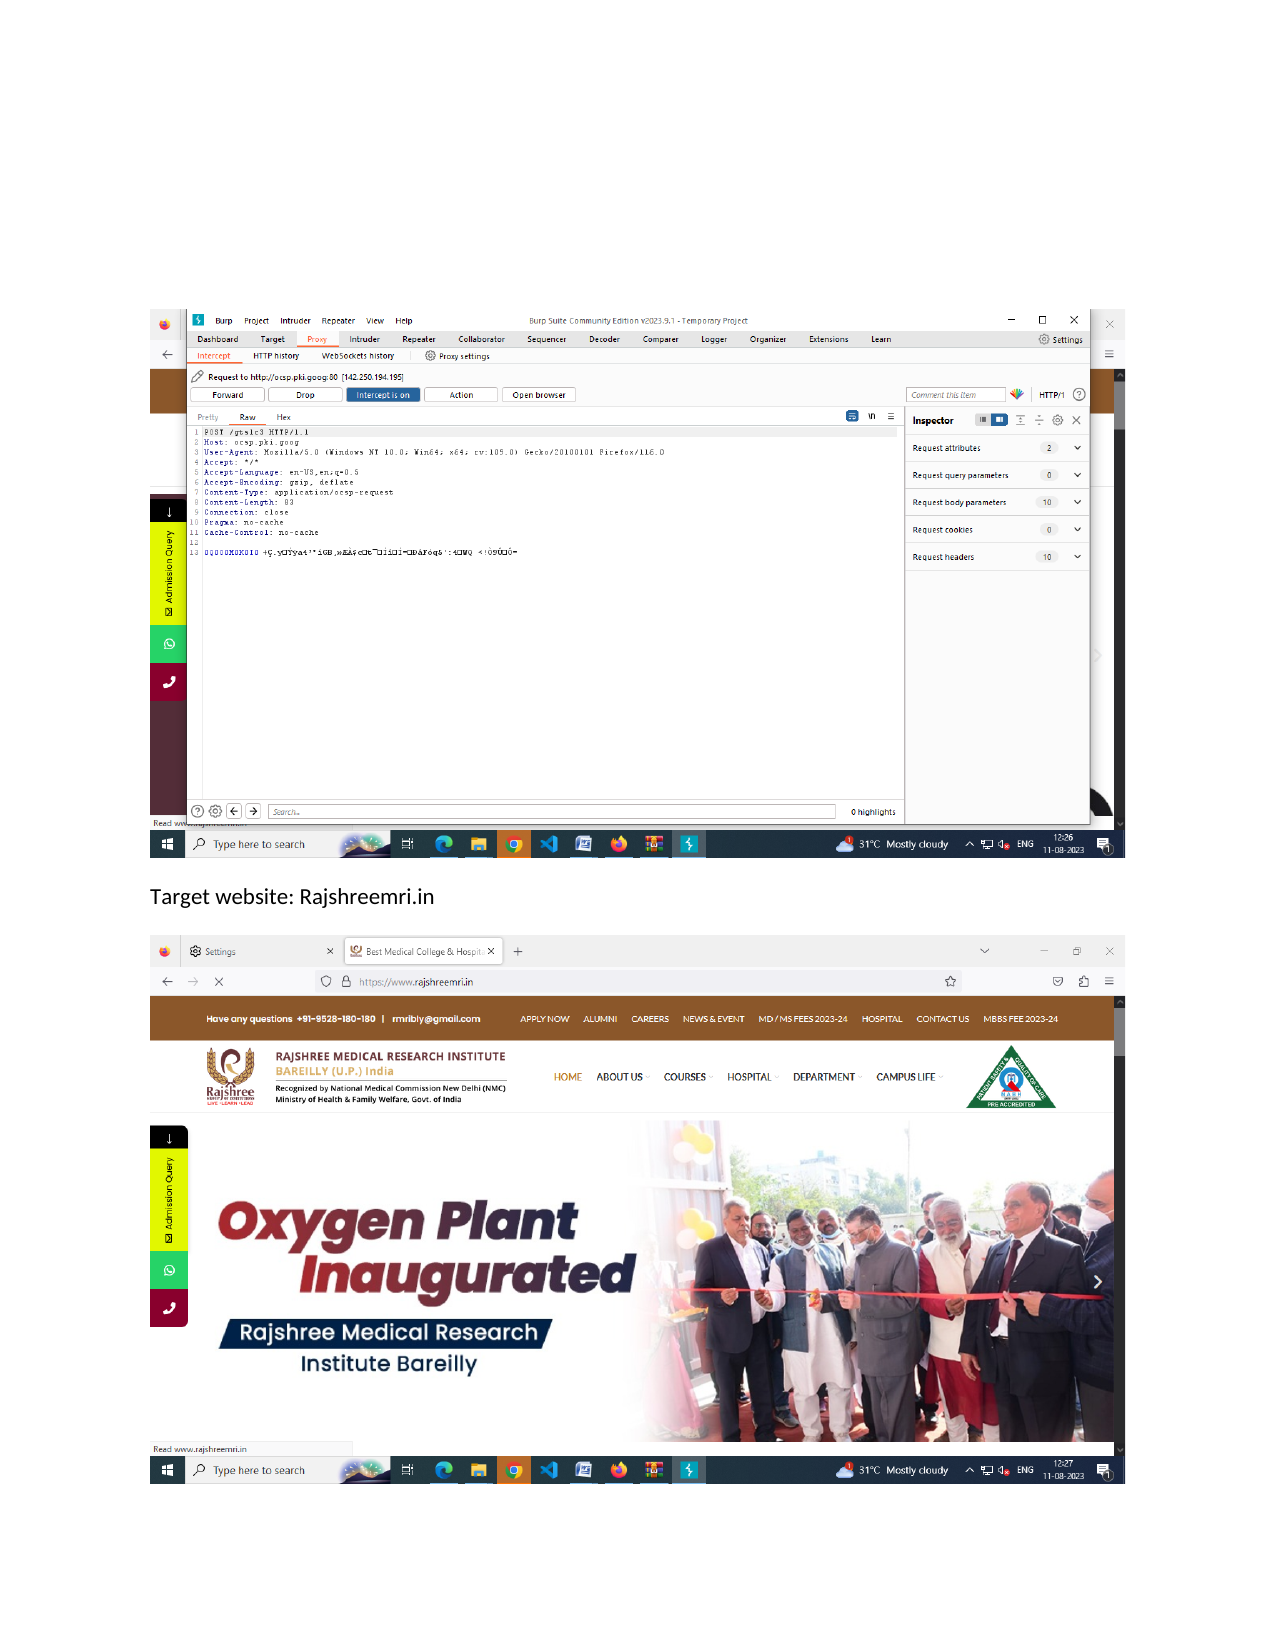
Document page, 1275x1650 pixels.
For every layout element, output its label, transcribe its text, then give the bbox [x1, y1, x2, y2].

picture [150, 309, 1125, 858]
text Target website: Rajshreemri.in [150, 882, 1125, 910]
picture [150, 935, 1125, 1484]
